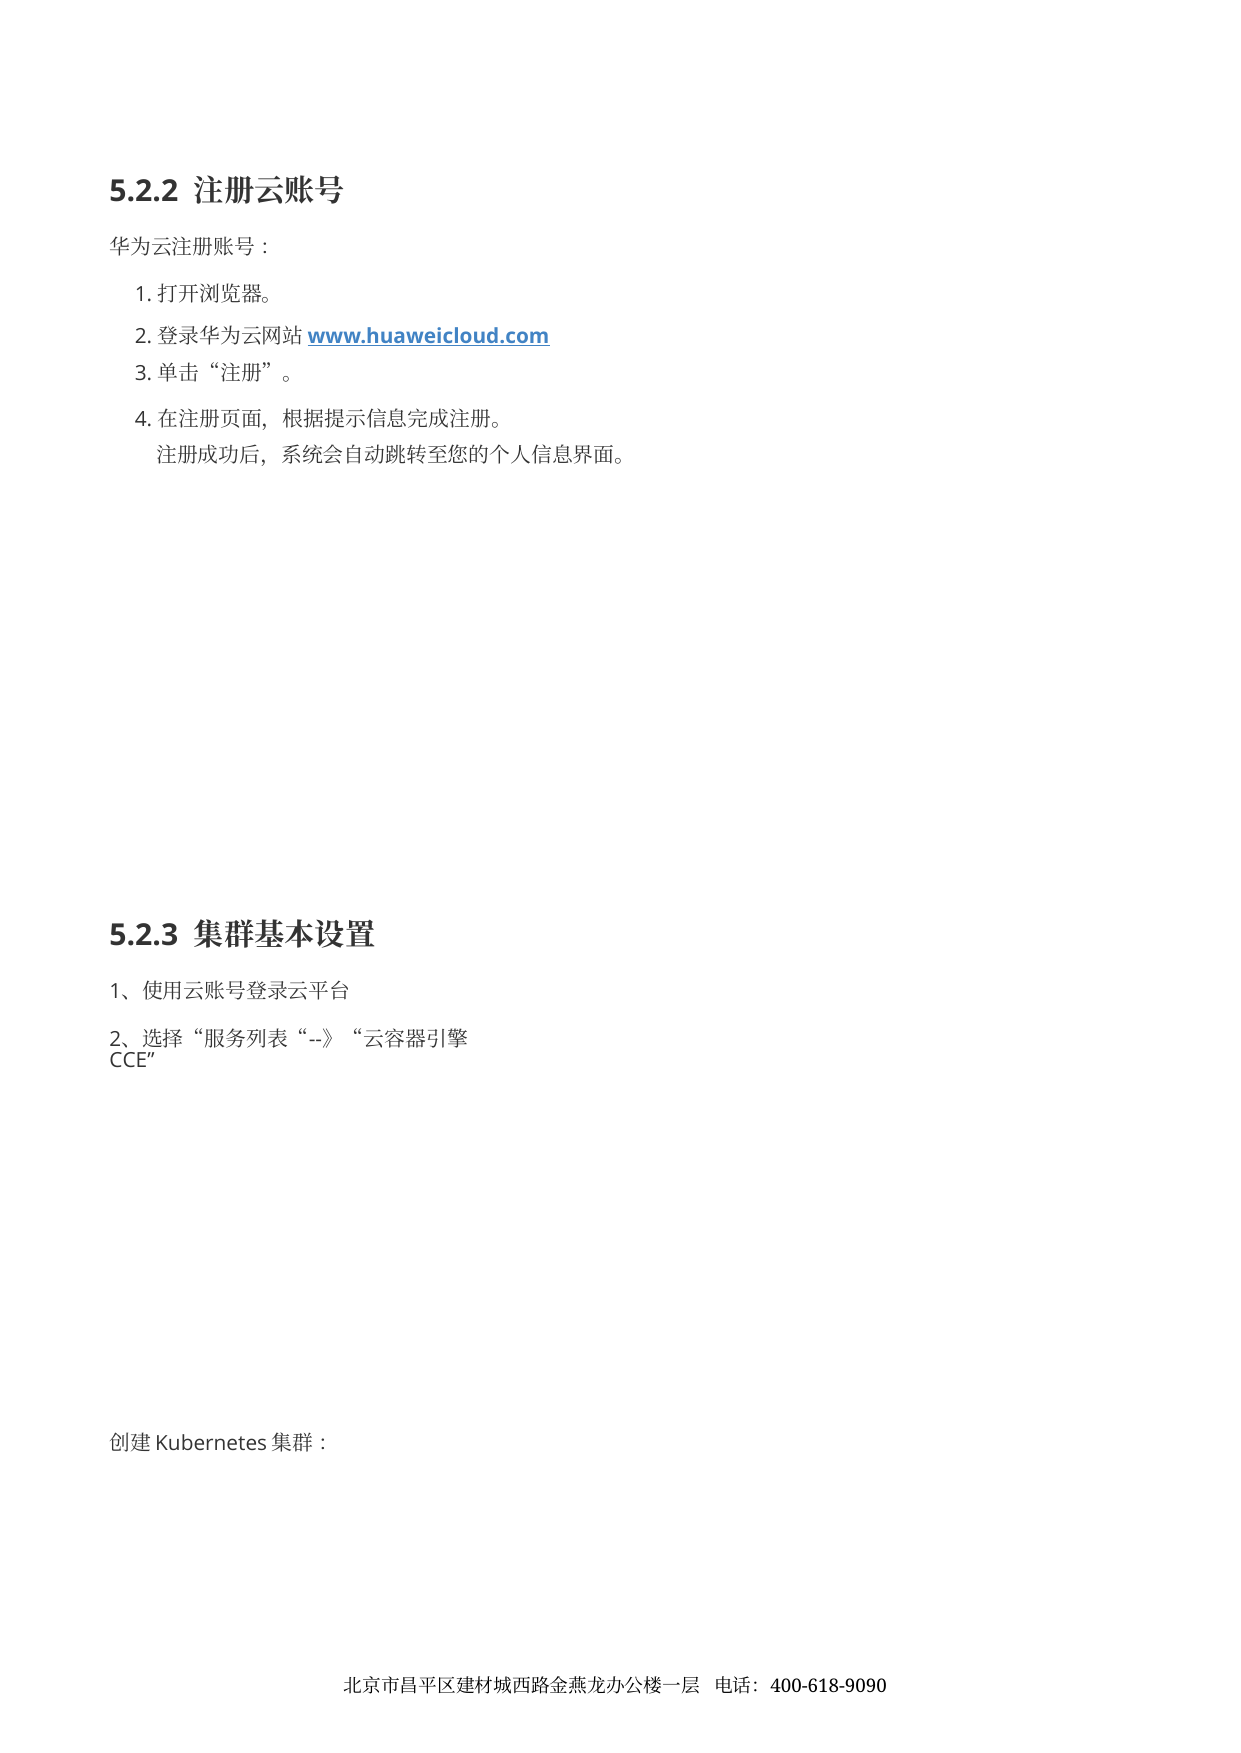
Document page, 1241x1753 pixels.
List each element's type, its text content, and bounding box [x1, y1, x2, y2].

text 5.2.2 注册云账号 [109, 176, 384, 207]
text 4. 在注册页面，根据提示信息完成注册。 [134, 409, 697, 430]
text 1、使用云账号登录云平台 [109, 981, 379, 1002]
text 北京市昌平区建材城西路金燕龙办公楼一层 电话：400-618-9090 [343, 1677, 979, 1696]
text 3. 单击“注册”。 [134, 347, 618, 388]
text 5.2.3 集群基本设置 [109, 919, 415, 951]
text 注册成功后，系统会自动跳转至您的个人信息界面。 [156, 430, 697, 471]
text 2. 登录华为云网站www.huaweicloud.com [134, 326, 618, 347]
text 创建Kubernetes集群 ： [109, 1433, 358, 1454]
text 1. 打开浏览器。 [134, 284, 309, 305]
text 华为云注册账号 ： [109, 237, 308, 258]
text 2、选择“服务列表“--》“云容器引擎CCE” [109, 1030, 516, 1072]
